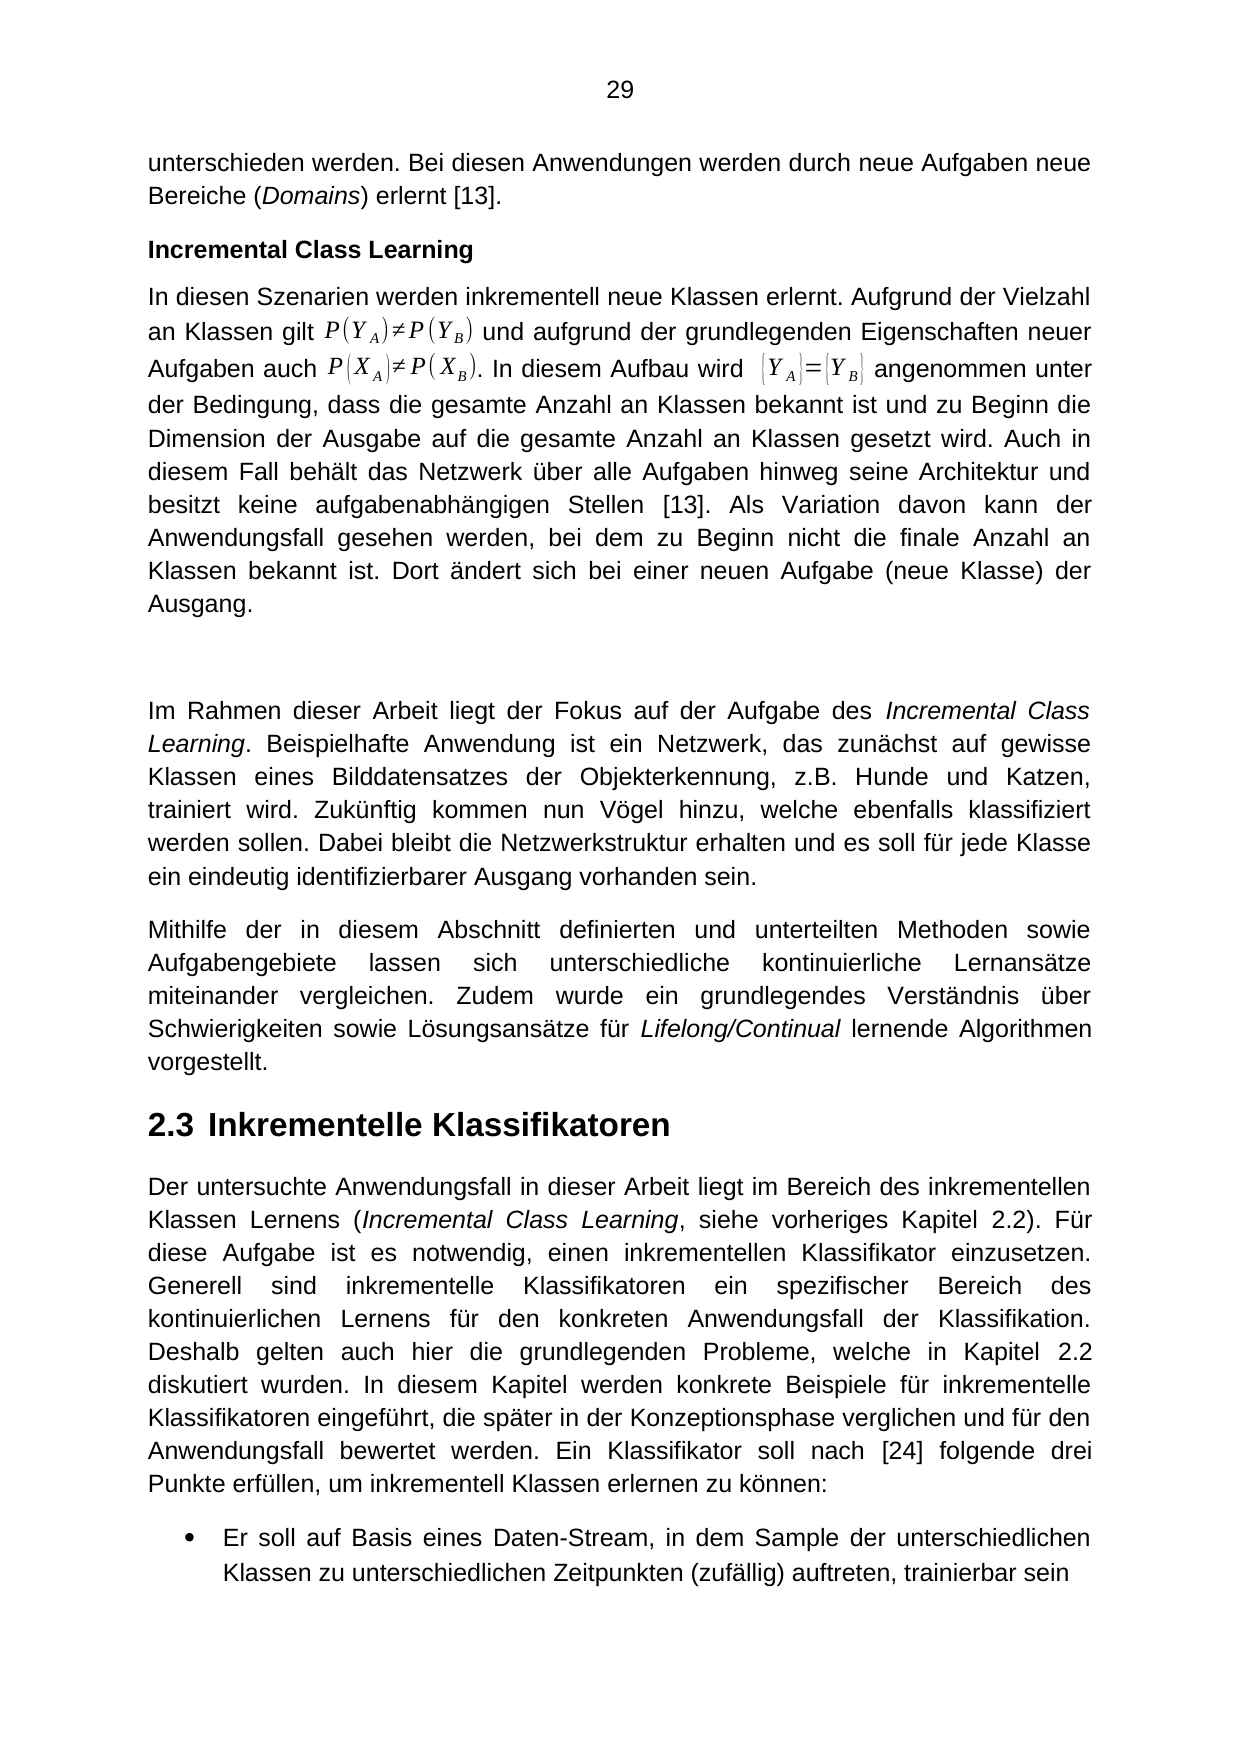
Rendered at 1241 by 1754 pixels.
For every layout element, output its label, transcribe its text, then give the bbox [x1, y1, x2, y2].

text Der untersuchte Anwendungsfall in dieser Arbeit liegt im Bereich des inkrementellen Klassen Lernens (Incremental Class Learning, siehe vorheriges Kapitel 2.2). Für diese Aufgabe ist es notwendig, einen inkrementellen Klassifikator einzusetzen. Generell sind inkrementelle Klassifikatoren ein spezifischer Bereich des kontinuierlichen Lernens für den konkreten Anwendungsfall der Klassifikation. Deshalb gelten auch hier die grundlegenden Probleme, welche in Kapitel 2.2 diskutiert wurden. In diesem Kapitel werden konkrete Beispiele für inkrementelle Klassifikatoren eingeführt, die später in der Konzeptionsphase verglichen und für den Anwendungsfall bewertet werden. Ein Klassifikator soll nach folgende drei Punkte erfüllen, um inkrementell Klassen erlernen zu können: [148, 1172, 1092, 1498]
text Im Rahmen dieser Arbeit liegt der Fokus auf der Aufgabe des Incremental Class Learning. Beispielhafte Anwendung ist ein Netzwerk, das zunächst auf gewisse Klassen eines Bilddatensatzes der Objekterkennung, z.B. Hunde und Katzen, trainiert wird. Zukünftig kommen nun Vögel hinzu, welche ebenfalls klassifiziert werden sollen. Dabei bleibt die Netzwerkstruktur erhalten und es soll für jede Klasse ein eindeutig identifizierbarer Ausgang vorhanden sein. [148, 696, 1092, 890]
text In diesen Szenarien werden inkrementell neue Klassen erlernt. Aufgrund der Vielzahl an Klassen gilt und aufgrund der grundlegenden Eigenschaften neuer Aufgaben auch . In diesem Aufbau wird angenommen unter der Bedingung, dass die gesamte Anzahl an Klassen bekannt ist und zu Beginn die Dimension der Ausgabe auf die gesamte Anzahl an Klassen gesetzt wird. Auch in diesem Fall behält das Netzwerk über alle Aufgaben hinweg seine Architektur und besitzt keine aufgabenabhängigen Stellen. Als Variation davon kann der Anwendungsfall gesehen werden, bei dem zu Beginn nicht die finale Anzahl an Klassen bekannt ist. Dort ändert sich bei einer neuen Aufgabe (neue Klasse) der Ausgang. [148, 282, 1092, 617]
subtitle Inkrementelle Klassifikatoren [148, 1105, 1092, 1144]
text Er soll auf Basis eines Daten-Stream, in dem Sample der unterschiedlichen Klassen zu unterschiedlichen Zeitpunkten (zufällig) auftreten, trainierbar sein [185, 1523, 1092, 1586]
text Incremental Class Learning [148, 234, 1092, 263]
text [148, 148, 1092, 209]
text Mithilfe der in diesem Abschnitt definierten und unterteilten Methoden sowie Aufgabengebiete lassen sich unterschiedliche kontinuierliche Lernansätze miteinander vergleichen. Zudem wurde ein grundlegendes Verständnis über Schwierigkeiten sowie Lösungsansätze für Lifelong/Continual lernende Algorithmen vorgestellt. [148, 915, 1092, 1076]
